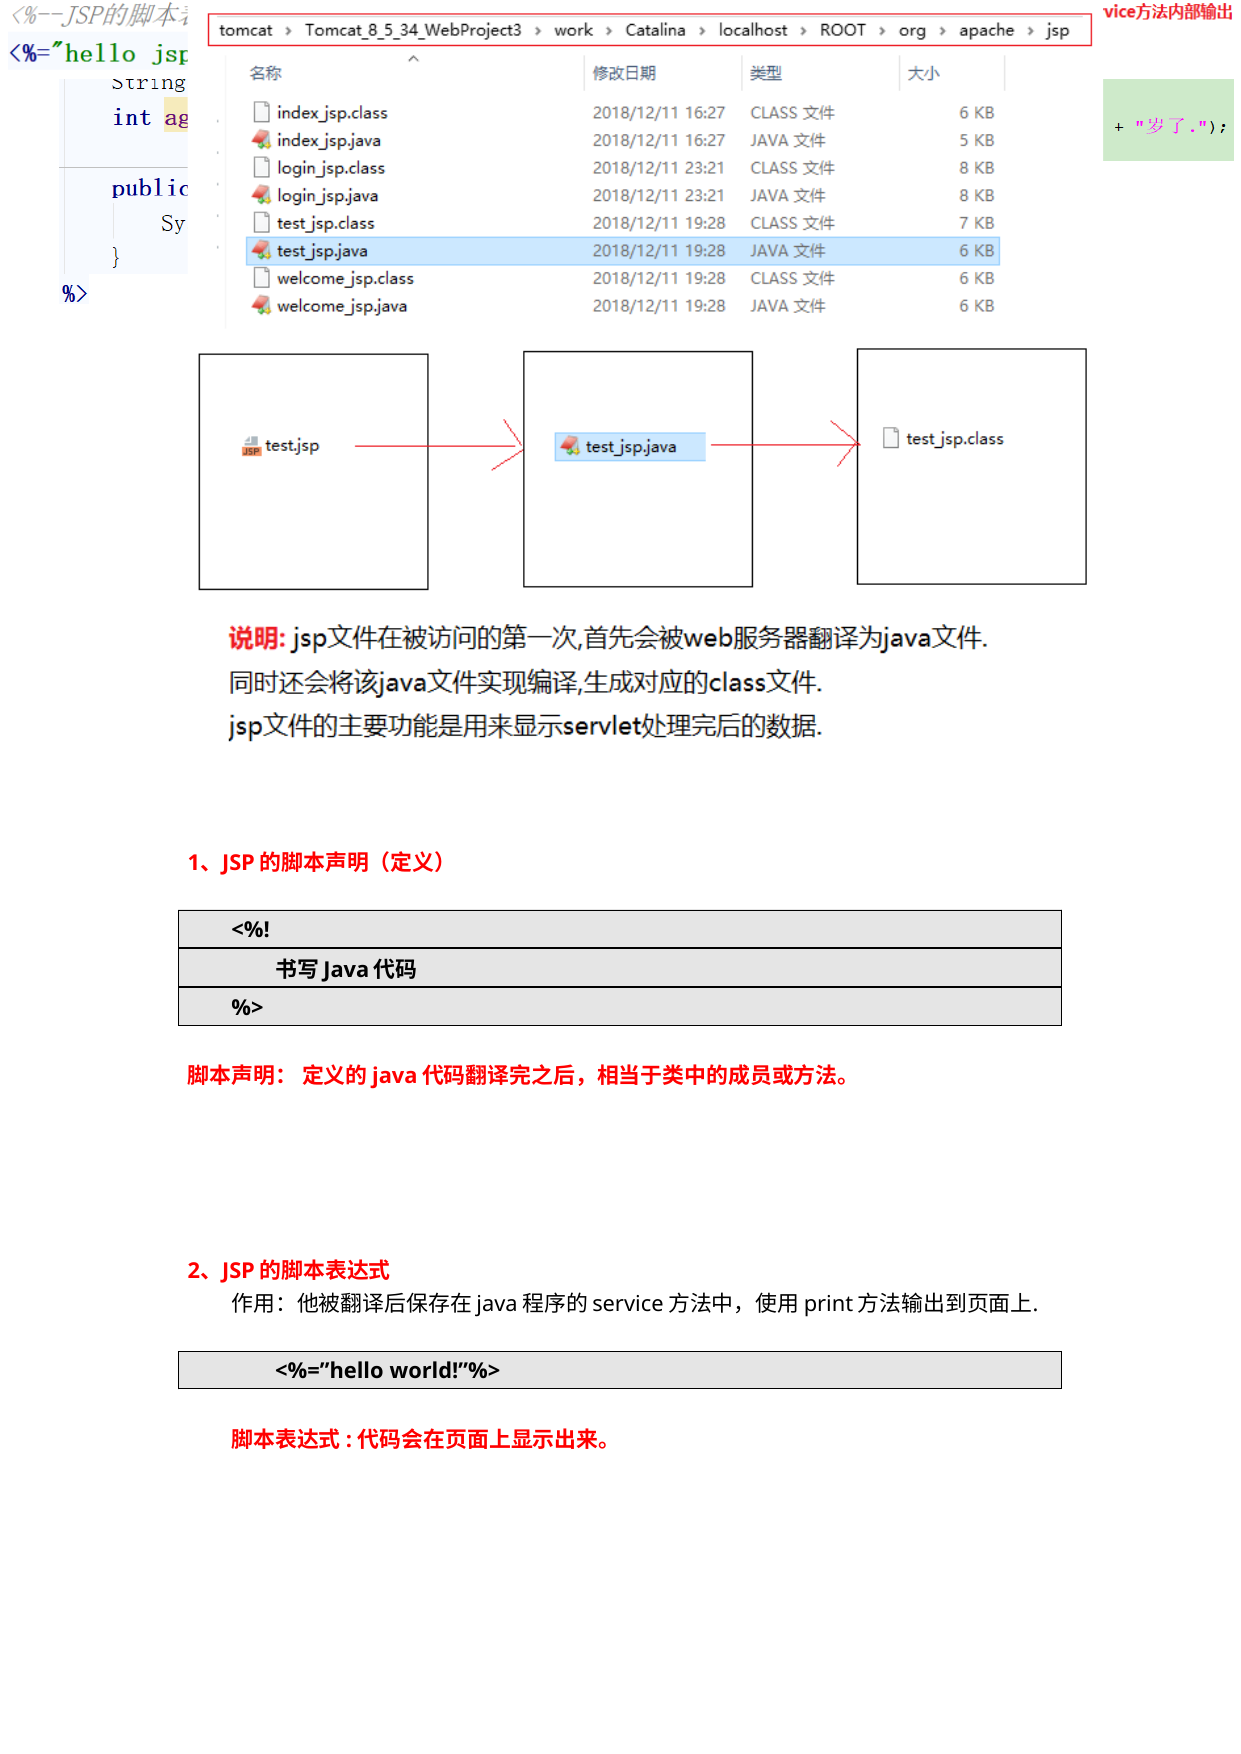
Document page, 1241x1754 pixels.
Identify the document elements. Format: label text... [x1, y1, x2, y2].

text 脚本声明： 定义的java代码翻译完之后，相当于类中的成员或方法。 [187, 1058, 1053, 1091]
picture [0, 0, 1241, 761]
text 2、JSP的脚本表达式 [187, 1253, 1053, 1286]
text 脚本表达式 : 代码会在页面上显示出来。 [187, 1422, 1053, 1454]
text %> [179, 988, 1061, 1025]
text 书写Java代码 [179, 949, 1061, 986]
text 作用：他被翻译后保存在java程序的service方法中，使用print方法输出到页面上. [187, 1286, 1053, 1318]
text 1、JSP的脚本声明（定义） [187, 844, 1053, 877]
text <%=”hello world!”%> [179, 1352, 1061, 1388]
text <%! [179, 911, 1061, 947]
